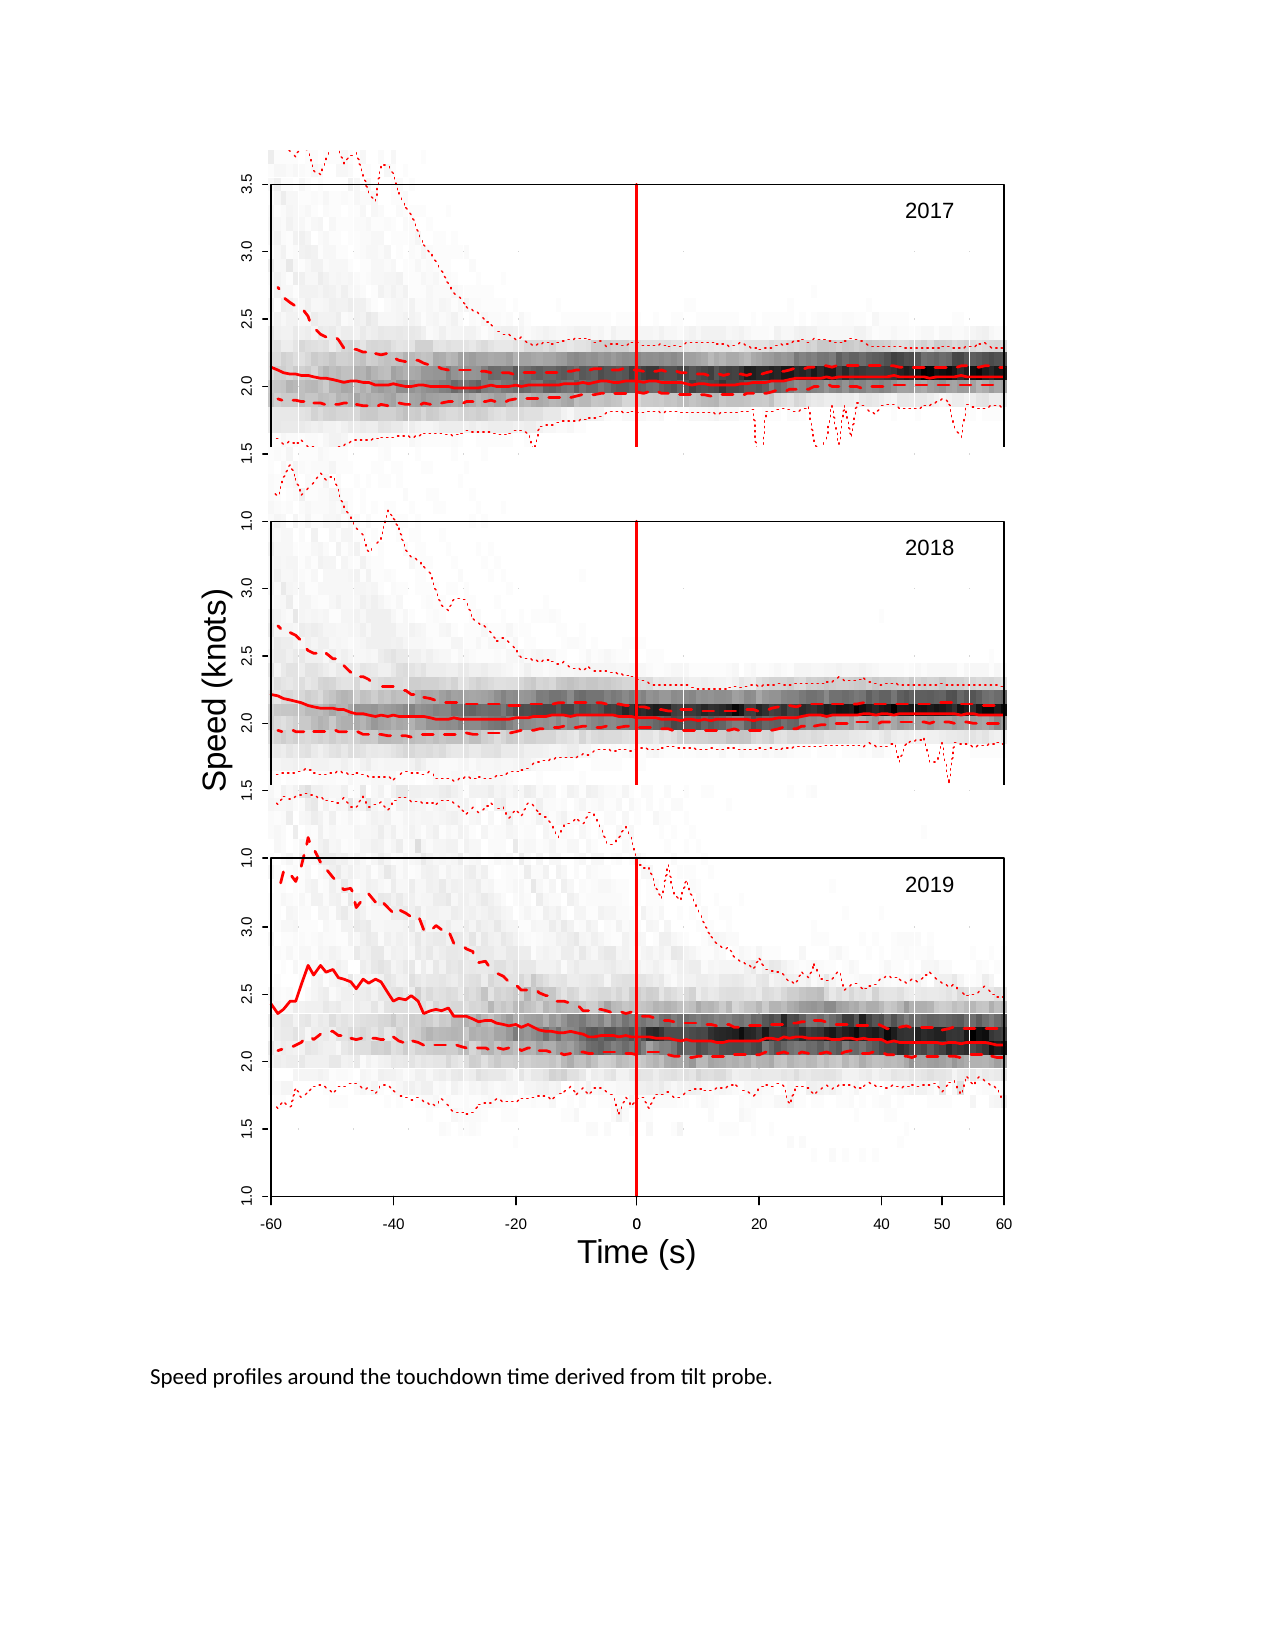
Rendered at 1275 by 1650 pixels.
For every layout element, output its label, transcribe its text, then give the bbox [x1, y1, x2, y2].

text Speed profiles around the touchdown time derived from tilt probe. [150, 1362, 1125, 1390]
